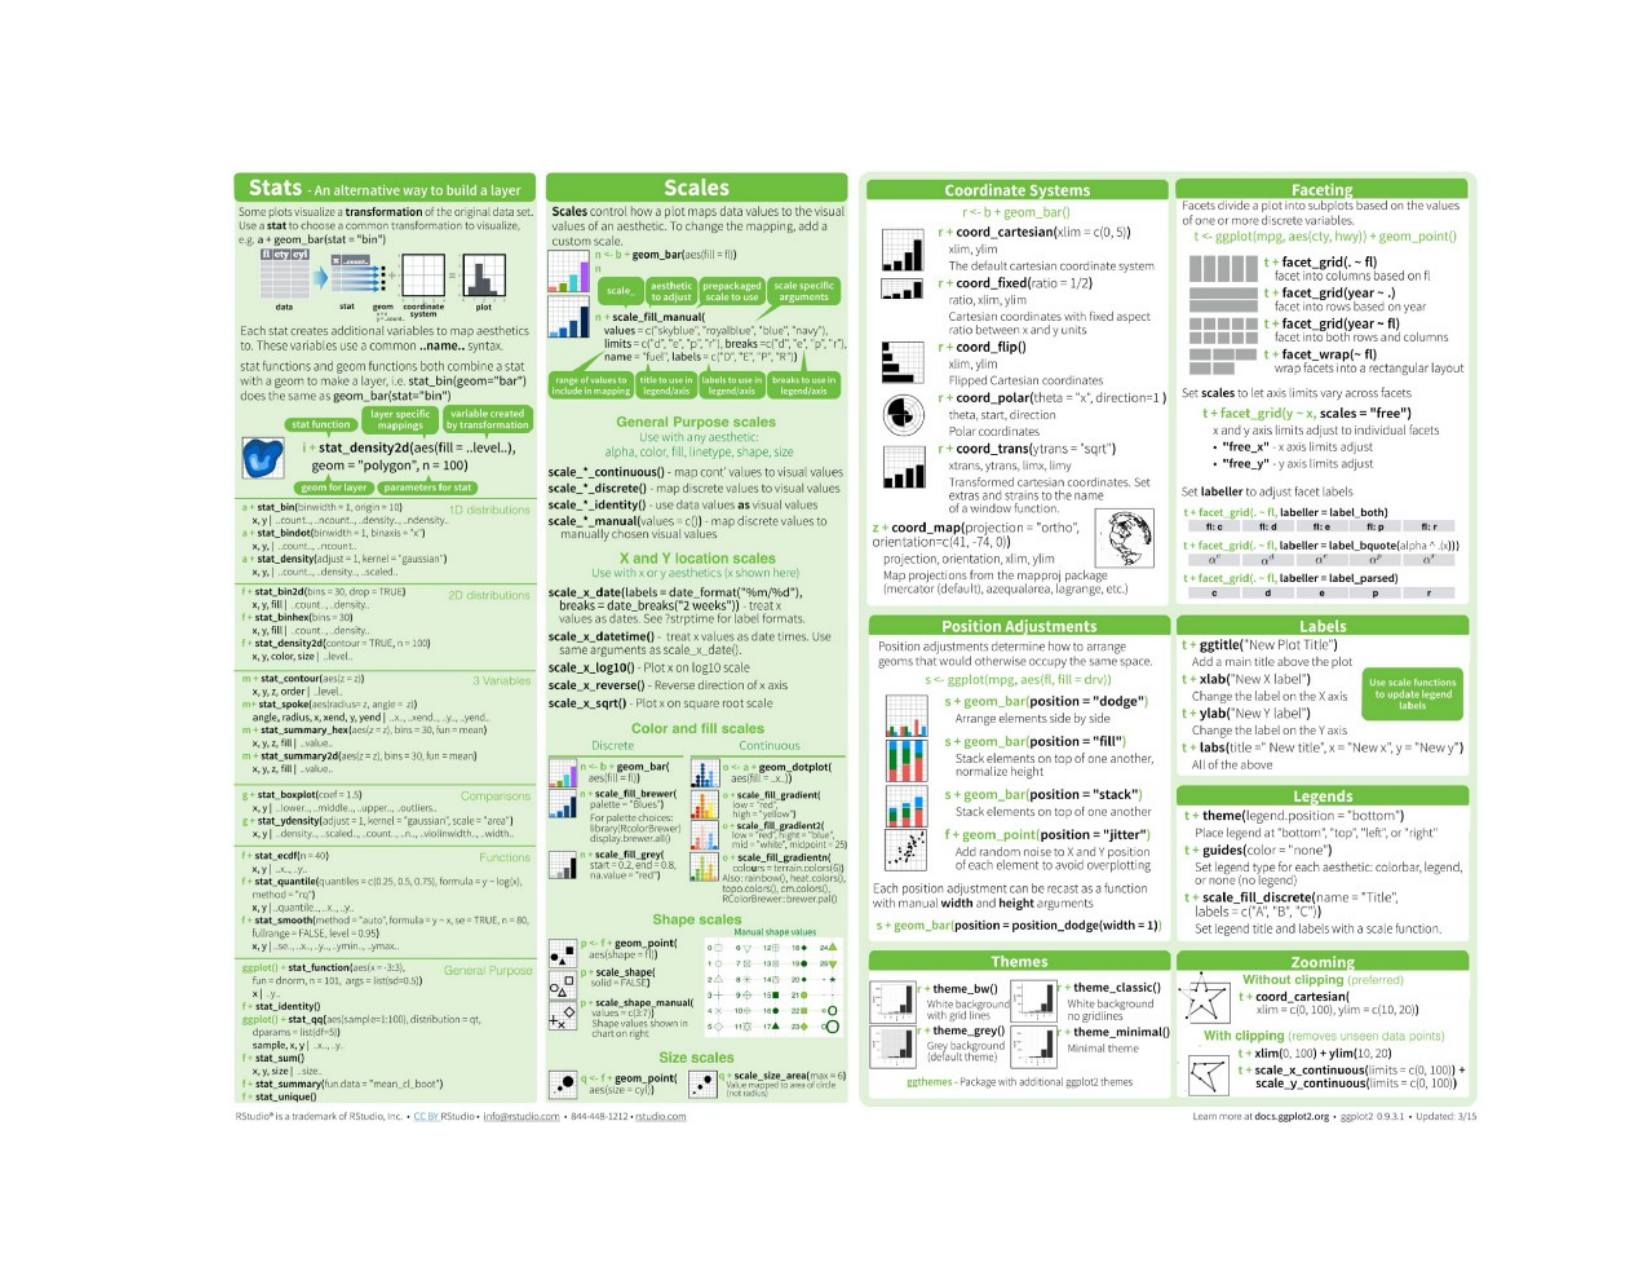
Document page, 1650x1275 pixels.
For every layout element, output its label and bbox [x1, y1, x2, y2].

picture [209, 150, 1500, 1125]
